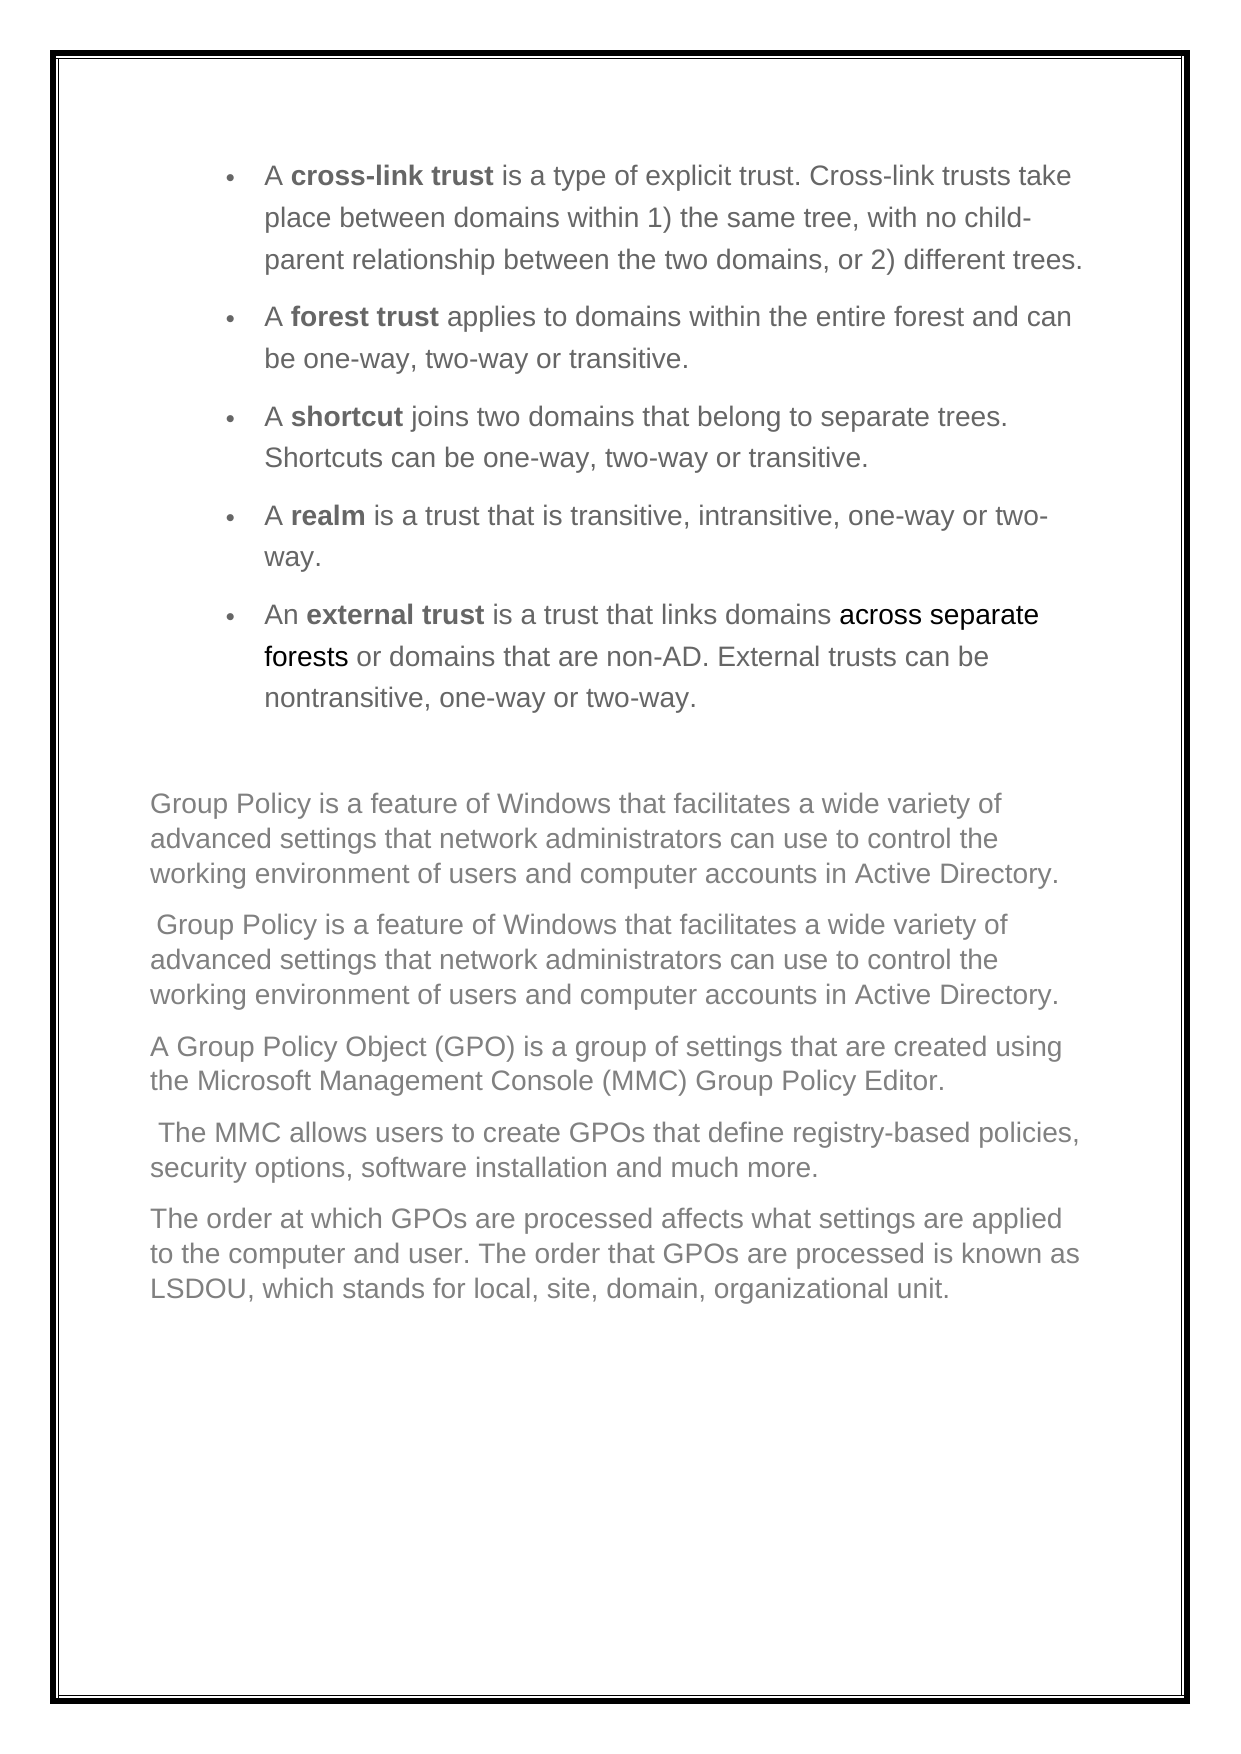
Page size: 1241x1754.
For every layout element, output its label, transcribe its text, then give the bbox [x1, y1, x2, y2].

text Group Policy is a feature of Windows that facilitates a wide variety of advanced settings that network administrators can use to control the working environment of users and computer accounts in Active Directory. [150, 787, 1090, 889]
list A shortcut joins two domains that belong to separate trees. Shortcuts can be one-way, two-way or transitive. [227, 390, 1090, 474]
text A Group Policy Object (GPO) is a group of settings that are created using the Microsoft Management Console (MMC) Group Policy Editor. [150, 1029, 1090, 1097]
list A cross-link trust is a type of explicit trust. Cross-link trusts take place between domains within 1) the same tree, with no child-parent relationship between the two domains, or 2) different trees. [227, 150, 1090, 275]
text Group Policy is a feature of Windows that facilitates a wide variety of advanced settings that network administrators can use to control the working environment of users and computer accounts in Active Directory. [150, 908, 1090, 1010]
text The order at which GPOs are processed affects what settings are applied to the computer and user. The order that GPOs are processed is known as LSDOU, which stands for local, site, domain, organizational unit. [150, 1202, 1090, 1304]
list An external trust is a trust that links domains across separate forests or domains that are non-AD. External trusts can be nontransitive, one-way or two-way. [227, 588, 1090, 714]
list A forest trust applies to domains within the entire forest and can be one-way, two-way or transitive. [227, 291, 1090, 374]
list A realm is a trust that is transitive, intransitive, one-way or two-way. [227, 489, 1090, 573]
text The MMC allows users to create GPOs that define registry-based policies, security options, software installation and much more. [150, 1116, 1090, 1183]
